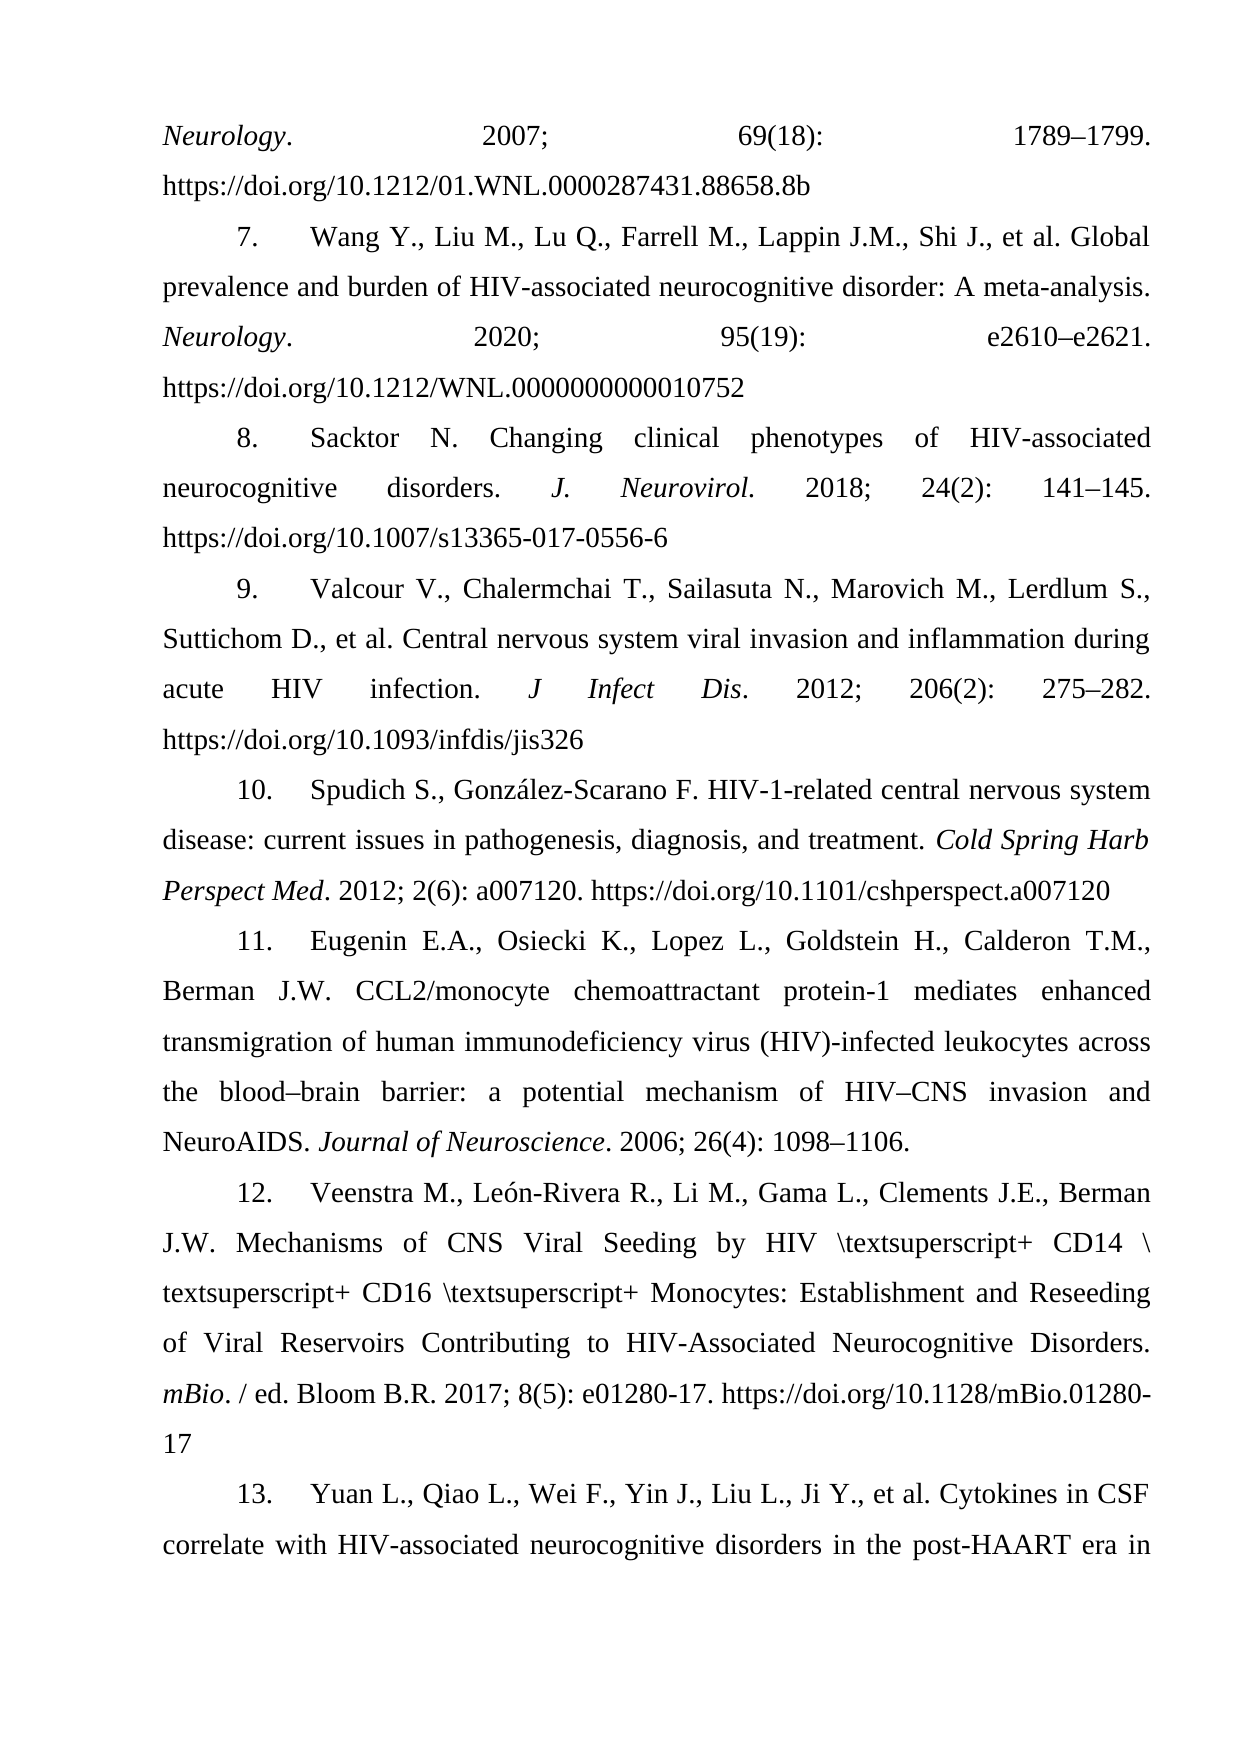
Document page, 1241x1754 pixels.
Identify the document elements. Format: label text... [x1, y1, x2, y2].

text 7. Wang Y., Liu M., Lu Q., Farrell M., Lappin J.M., Shi J., et al. Global prevalence and burden of HIV-associated neurocognitive disorder: A meta-analysis. Neurology. 2020; 95(19): e2610–e2621. https://doi.org/10.1212/WNL.0000000000010752 [162, 219, 1152, 403]
text 9. Valcour V., Chalermchai T., Sailasuta N., Marovich M., Lerdlum S., Suttichom D., et al. Central nervous system viral invasion and inflammation during acute HIV infection. J Infect Dis. 2012; 206(2): 275–282. https://doi.org/10.1093/infdis/jis326 [162, 571, 1152, 755]
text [162, 118, 1152, 202]
text 10. Spudich S., González-Scarano F. HIV-1-related central nervous system disease: current issues in pathogenesis, diagnosis, and treatment. Cold Spring Harb Perspect Med. 2012; 2(6): a007120. https://doi.org/10.1101/cshperspect.a007120 [162, 772, 1152, 906]
text 11. Eugenin E.A., Osiecki K., Lopez L., Goldstein H., Calderon T.M., Berman J.W. CCL2/monocyte chemoattractant protein-1 mediates enhanced transmigration of human immunodeficiency virus (HIV)-infected leukocytes across the blood–brain barrier: a potential mechanism of HIV–CNS invasion and NeuroAIDS. Journal of Neuroscience. 2006; 26(4): 1098–1106. [162, 923, 1152, 1158]
text 12. Veenstra M., León-Rivera R., Li M., Gama L., Clements J.E., Berman J.W. Mechanisms of CNS Viral Seeding by HIV \textsuperscript+ CD14 \textsuperscript+ CD16 \textsuperscript+ Monocytes: Establishment and Reseeding of Viral Reservoirs Contributing to HIV-Associated Neurocognitive Disorders. mBio. / ed. Bloom B.R. 2017; 8(5): e01280-17. https://doi.org/10.1128/mBio.01280-17 [162, 1175, 1152, 1460]
text 8. Sacktor N. Changing clinical phenotypes of HIV-associated neurocognitive disorders. J. Neurovirol. 2018; 24(2): 141–145. https://doi.org/10.1007/s13365-017-0556-6 [162, 420, 1152, 554]
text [162, 1477, 1152, 1560]
